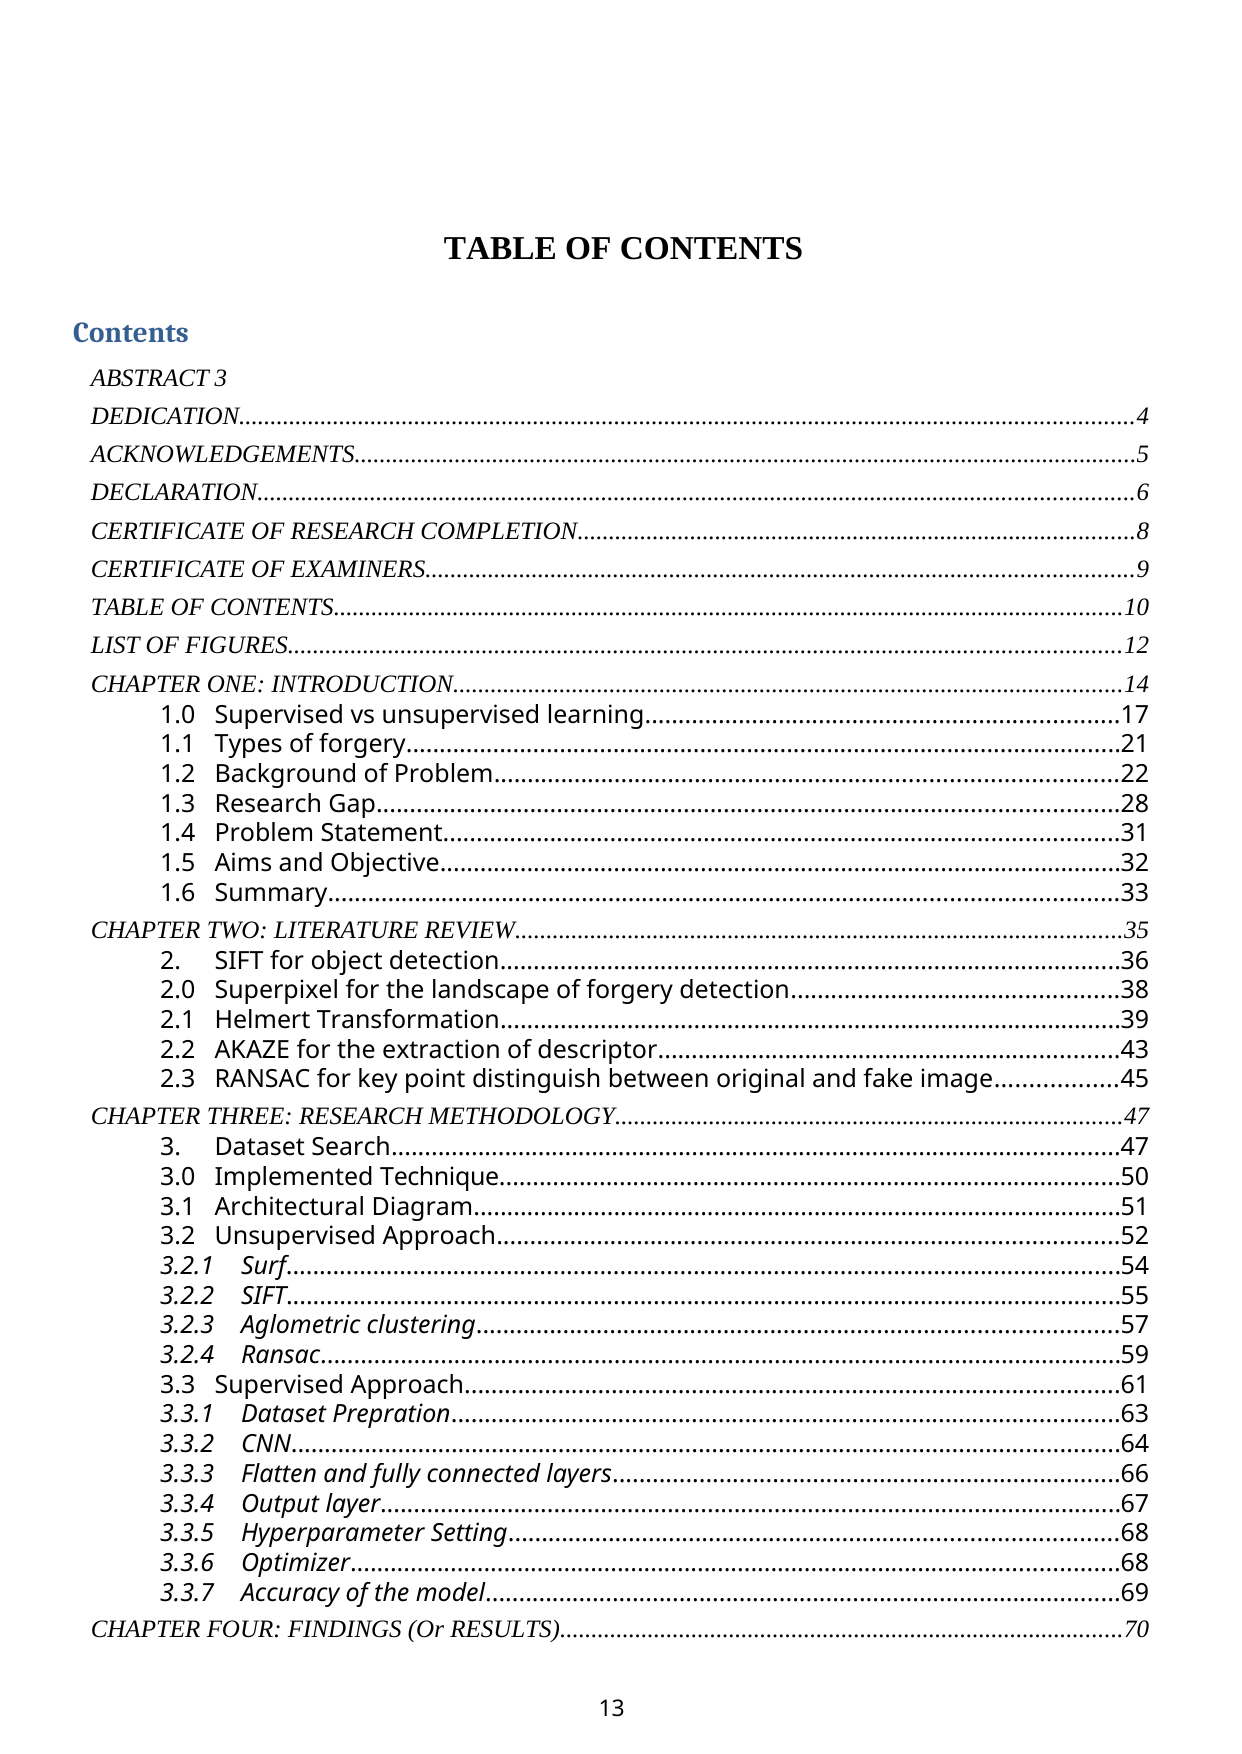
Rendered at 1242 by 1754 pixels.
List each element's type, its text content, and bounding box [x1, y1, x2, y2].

subtitle TABLE OF CONTENTS [299, 231, 948, 267]
